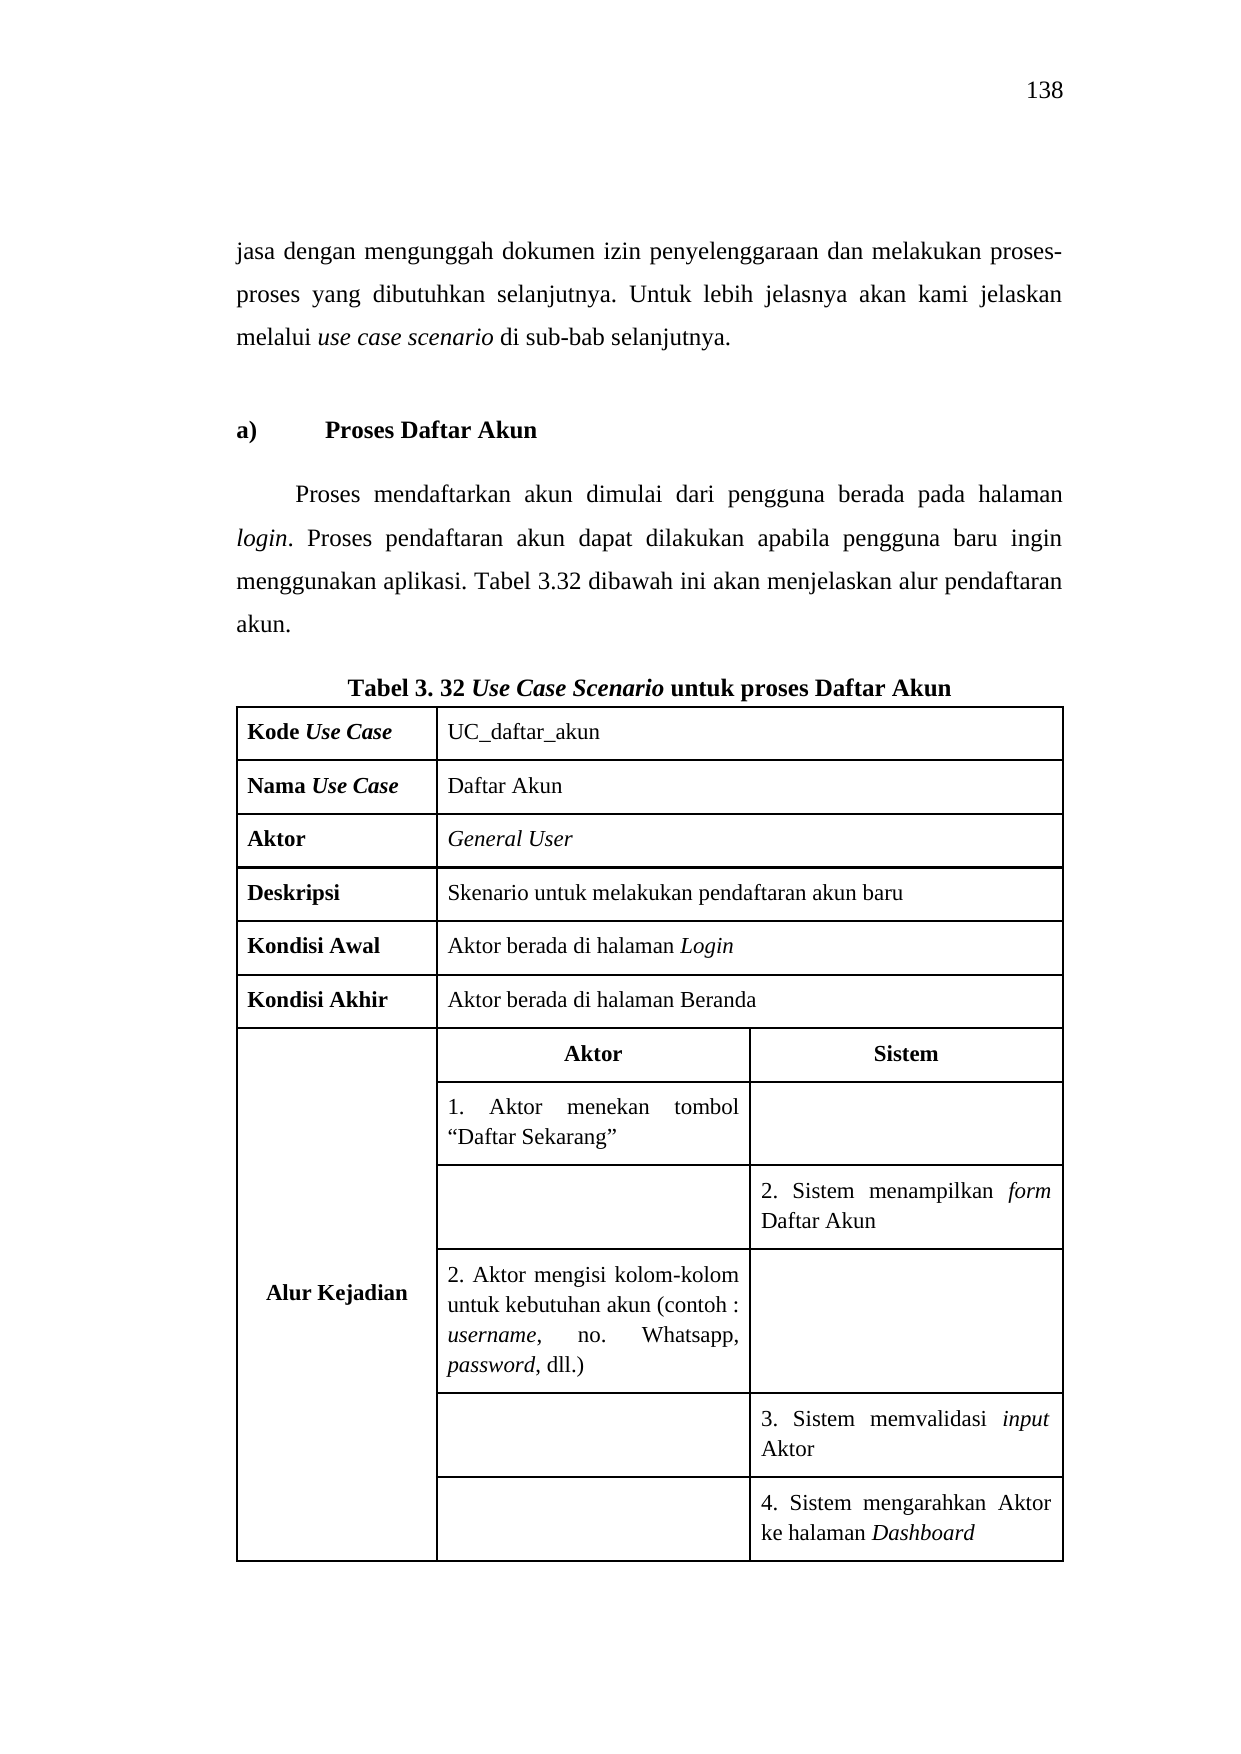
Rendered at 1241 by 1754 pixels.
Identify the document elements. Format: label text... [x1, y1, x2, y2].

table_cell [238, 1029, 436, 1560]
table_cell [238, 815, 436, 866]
subtitle Proses Daftar Akun [236, 416, 1063, 444]
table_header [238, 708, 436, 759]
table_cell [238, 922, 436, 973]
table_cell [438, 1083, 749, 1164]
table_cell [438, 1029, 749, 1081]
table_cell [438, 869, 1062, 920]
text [236, 236, 1063, 351]
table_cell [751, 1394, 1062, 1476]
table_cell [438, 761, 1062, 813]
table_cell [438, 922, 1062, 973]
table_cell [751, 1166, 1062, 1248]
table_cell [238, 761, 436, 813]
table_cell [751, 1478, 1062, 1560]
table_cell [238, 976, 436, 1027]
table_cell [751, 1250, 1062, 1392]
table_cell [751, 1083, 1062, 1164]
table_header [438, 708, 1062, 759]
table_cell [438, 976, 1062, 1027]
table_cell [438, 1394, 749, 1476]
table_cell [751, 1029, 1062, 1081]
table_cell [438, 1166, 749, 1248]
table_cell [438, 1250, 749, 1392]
text Proses mendaftarkan akun dimulai dari pengguna berada pada halaman login. Proses pendaftaran akun dapat dilakukan apabila pengguna baru ingin menggunakan aplikasi. Tabel 3.32 dibawah ini akan menjelaskan alur pendaftaran akun. [236, 479, 1063, 638]
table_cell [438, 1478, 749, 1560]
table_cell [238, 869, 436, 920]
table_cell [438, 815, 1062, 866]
